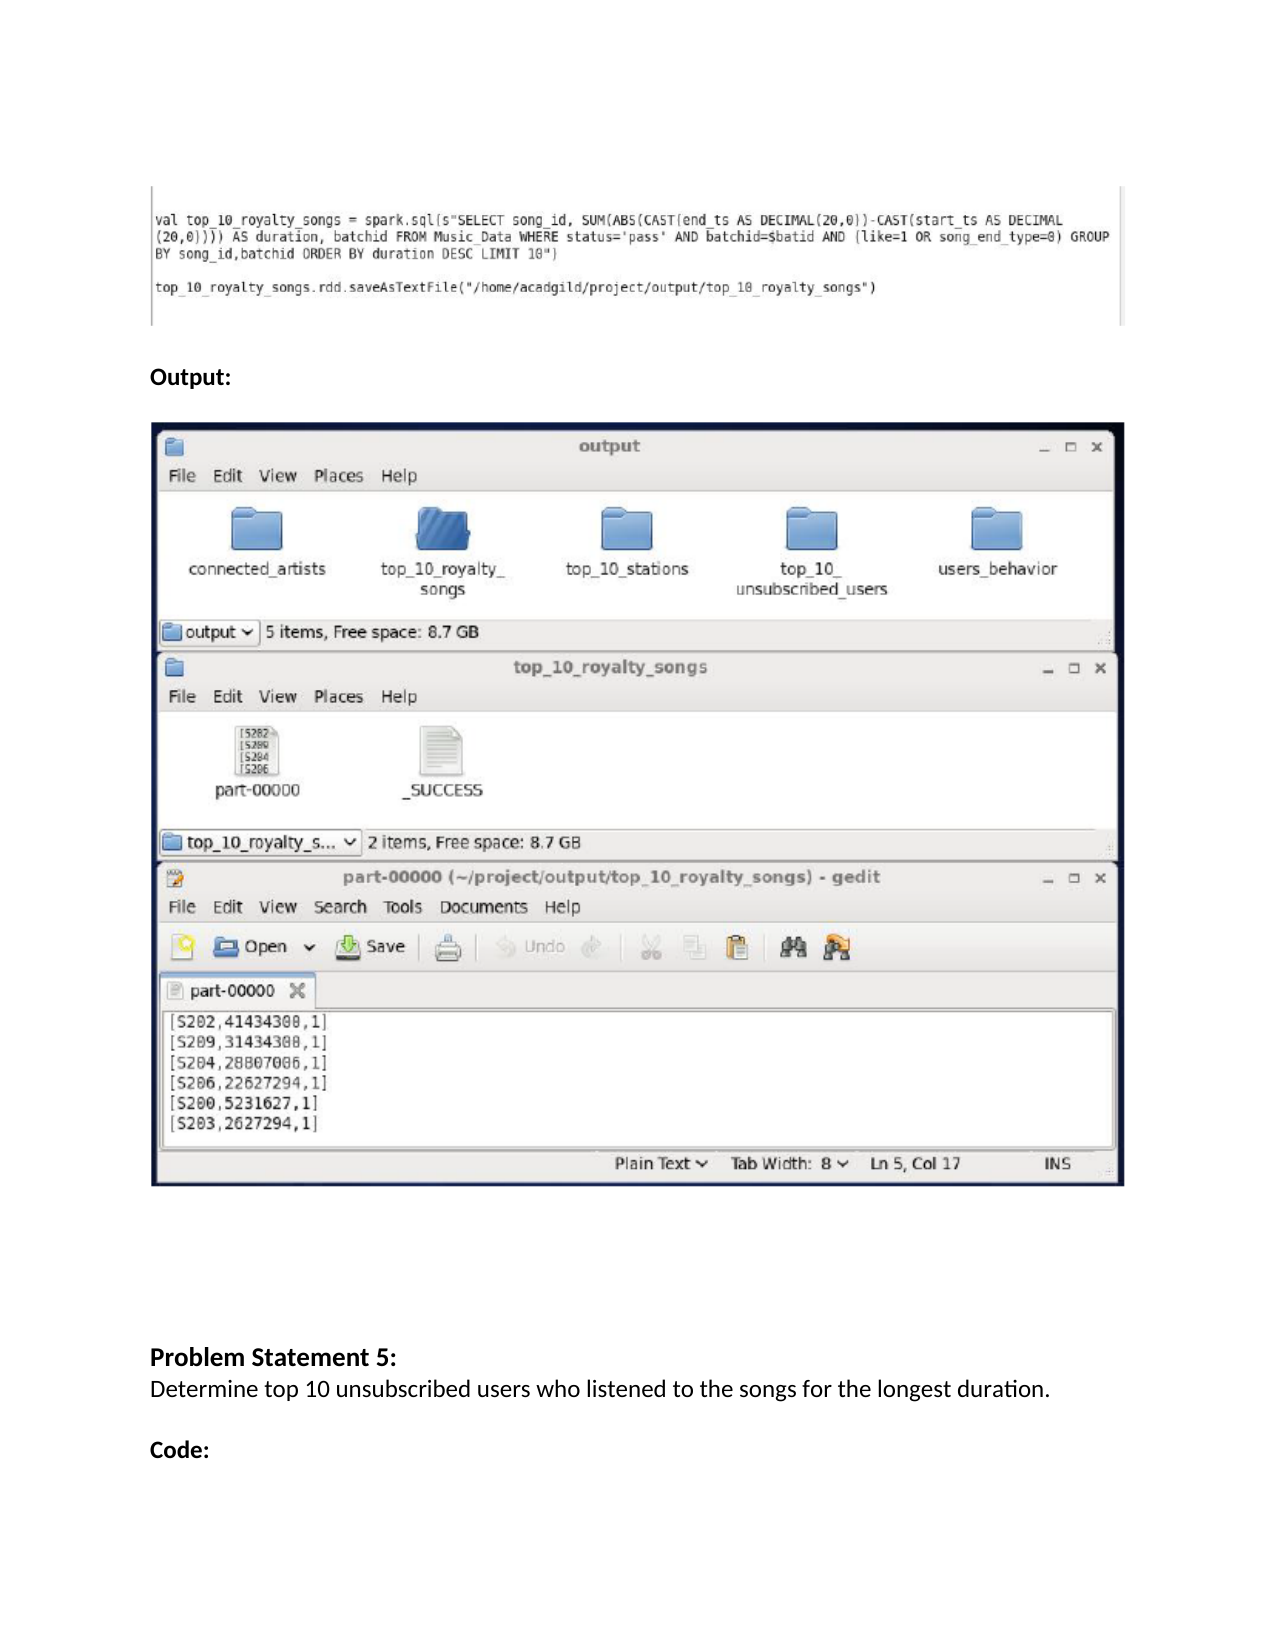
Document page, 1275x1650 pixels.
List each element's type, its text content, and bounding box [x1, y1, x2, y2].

text Problem Statement 5: [150, 1340, 1125, 1373]
text Output: [150, 361, 1125, 392]
picture [150, 180, 1125, 331]
text Code: [150, 1434, 1125, 1464]
picture [150, 422, 1125, 1188]
text Determine top 10 unsubscribed users who listened to the songs for the longest duration. [150, 1373, 1125, 1403]
